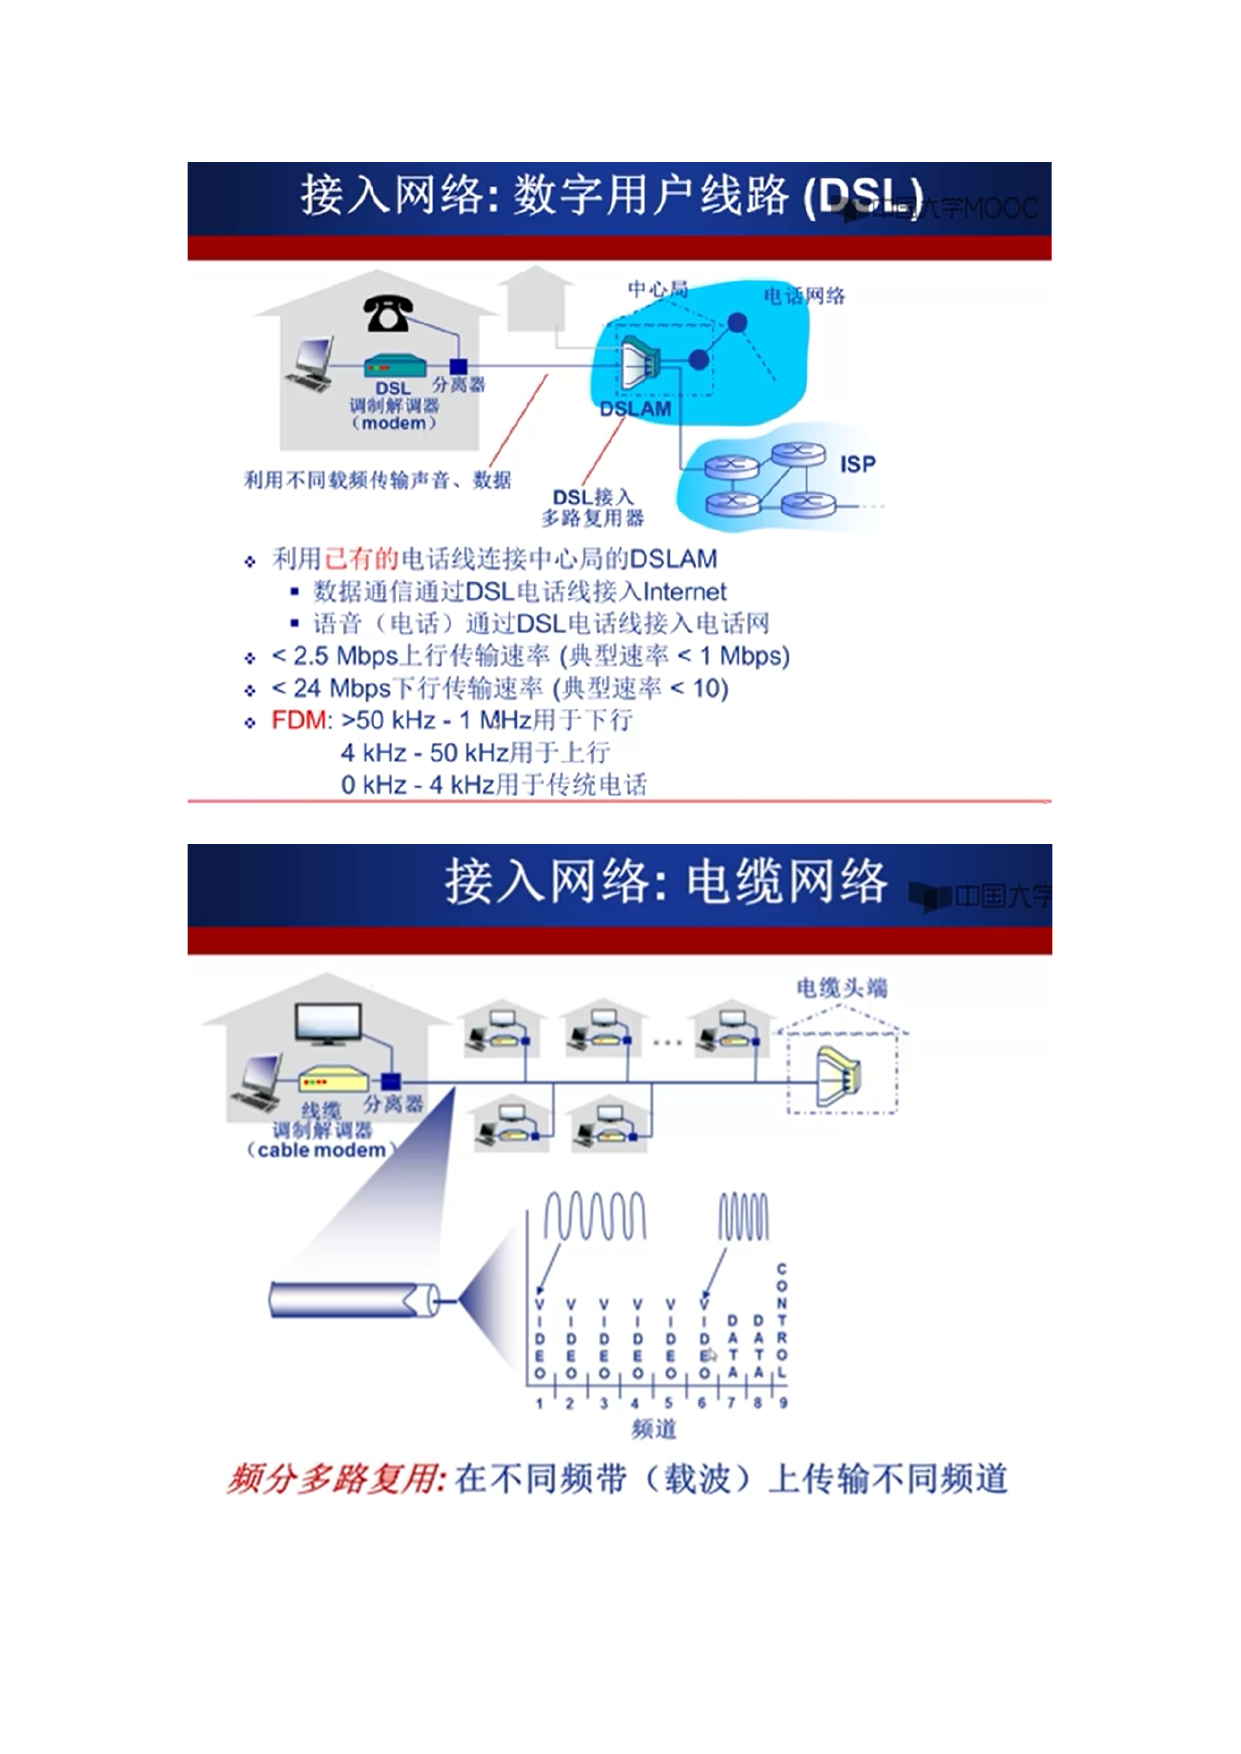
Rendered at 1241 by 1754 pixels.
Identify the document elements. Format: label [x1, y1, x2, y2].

picture [187, 844, 1053, 1520]
picture [187, 162, 1052, 804]
